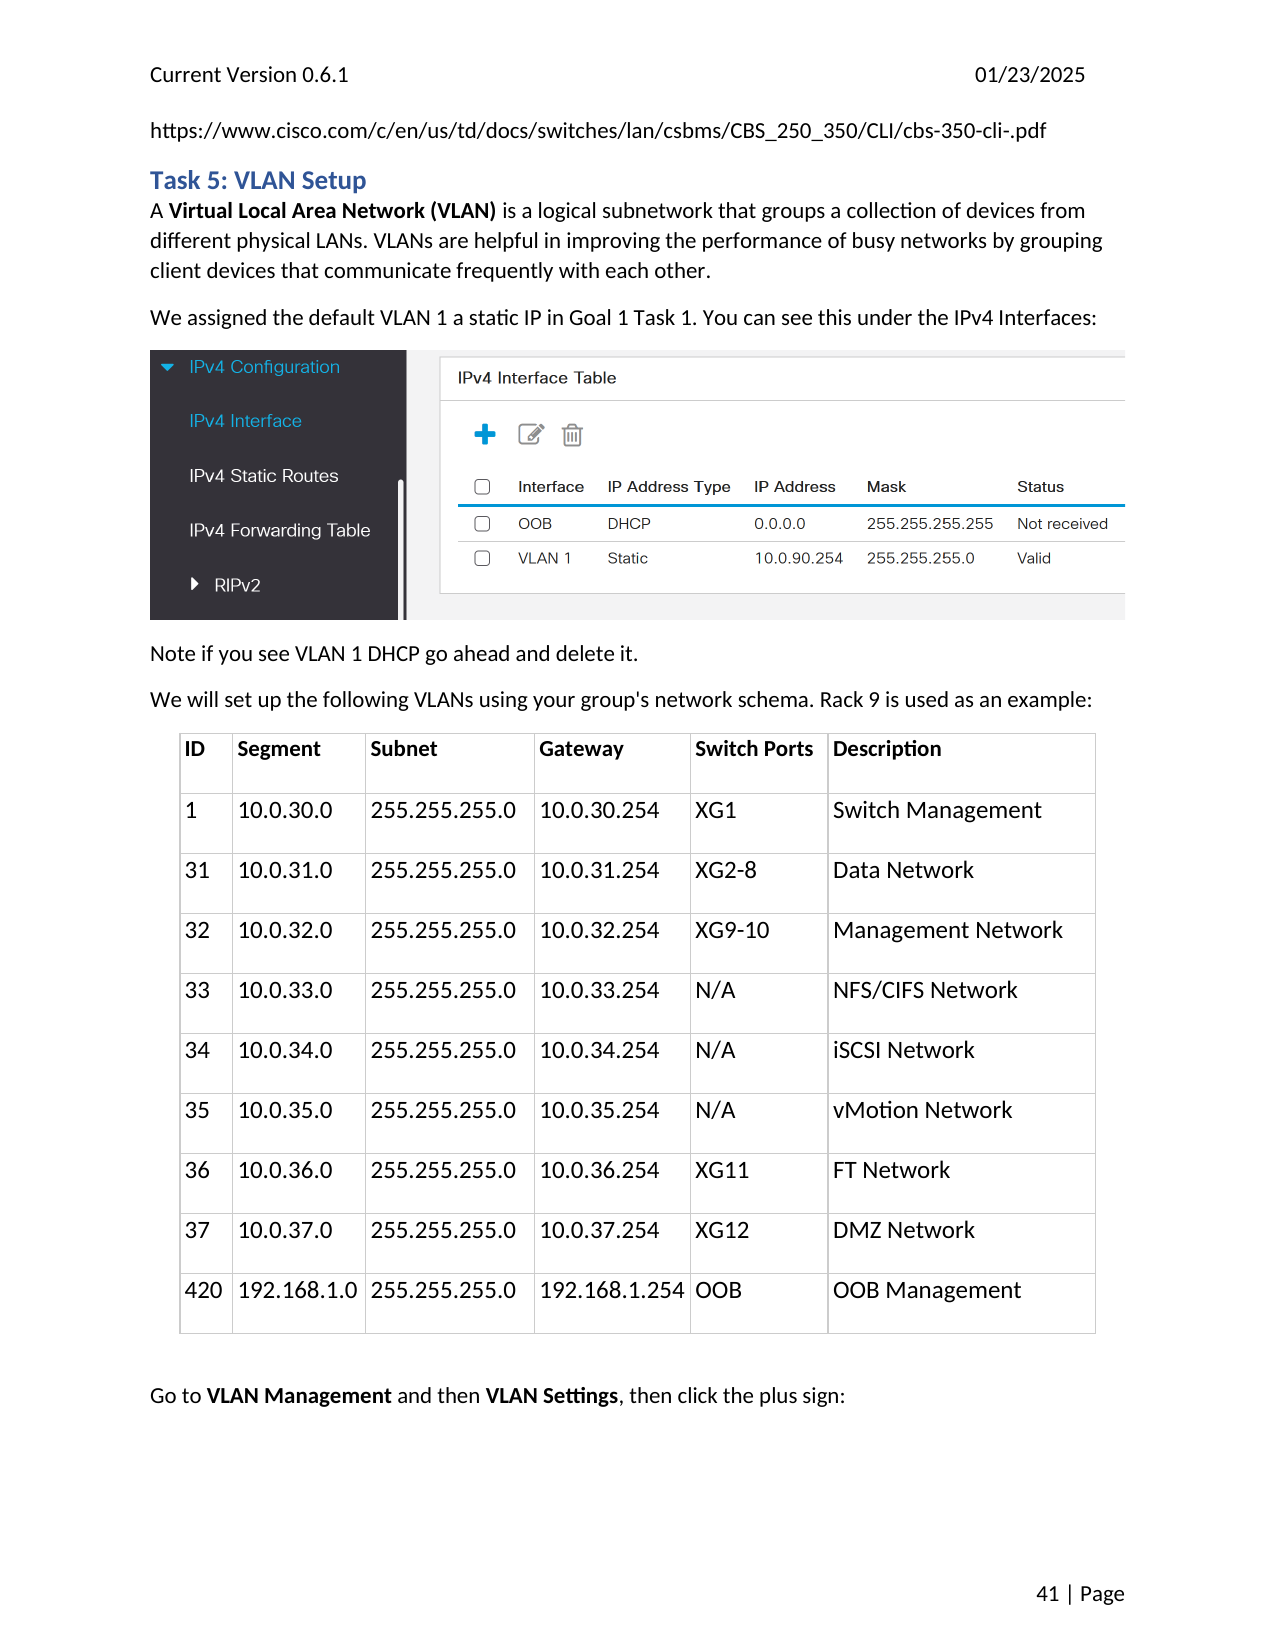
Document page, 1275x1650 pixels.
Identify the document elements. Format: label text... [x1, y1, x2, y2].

text We assigned the default VLAN 1 a static IP in Goal 1 Task 1. You can see this under the IPv4 Interfaces: [150, 303, 1125, 332]
table_cell 10.0.37.0 [233, 1214, 365, 1272]
text We will set up the following VLANs using your group's network schema. Rack 9 is used as an example: [150, 686, 1125, 714]
table_cell 36 [181, 1154, 232, 1212]
table_cell 10.0.34.254 [535, 1034, 690, 1092]
table_cell XG2-8 [691, 854, 827, 912]
table_cell 10.0.37.254 [535, 1214, 690, 1272]
table_cell iSCSI Network [829, 1034, 1095, 1092]
table_cell FT Network [829, 1154, 1095, 1212]
table_cell 10.0.32.0 [233, 914, 365, 972]
table_cell 10.0.31.0 [233, 854, 365, 912]
table_cell XG1 [691, 794, 827, 852]
table_cell 255.255.255.0 [366, 1154, 534, 1212]
table_cell 34 [181, 1034, 232, 1092]
table_cell N/A [691, 974, 827, 1032]
table_cell 420 [181, 1274, 232, 1332]
table_cell XG9-10 [691, 914, 827, 972]
table_header Gateway [535, 734, 690, 792]
table_cell 255.255.255.0 [366, 1094, 534, 1152]
table_cell Switch Management [829, 794, 1095, 852]
table_cell 255.255.255.0 [366, 914, 534, 972]
table_cell NFS/CIFS Network [829, 974, 1095, 1032]
table_cell 10.0.30.0 [233, 794, 365, 852]
subtitle Task 5: VLAN Setup [150, 163, 1125, 196]
table_cell Management Network [829, 914, 1095, 972]
table_cell 10.0.31.254 [535, 854, 690, 912]
table_cell 35 [181, 1094, 232, 1152]
table_cell 10.0.33.254 [535, 974, 690, 1032]
table_cell 255.255.255.0 [366, 1274, 534, 1332]
table_cell 10.0.32.254 [535, 914, 690, 972]
table_cell 10.0.36.254 [535, 1154, 690, 1212]
text Go to VLAN Management and then VLAN Settings, then click the plus sign: [150, 1381, 1125, 1409]
table_cell 10.0.36.0 [233, 1154, 365, 1212]
table_cell N/A [691, 1034, 827, 1092]
table_cell Data Network [829, 854, 1095, 912]
table_cell 255.255.255.0 [366, 854, 534, 912]
table_cell 255.255.255.0 [366, 794, 534, 852]
table_cell 10.0.30.254 [535, 794, 690, 852]
table_cell 255.255.255.0 [366, 1034, 534, 1092]
table_cell 31 [181, 854, 232, 912]
table_cell 255.255.255.0 [366, 974, 534, 1032]
table_cell 10.0.35.254 [535, 1094, 690, 1152]
table_cell 10.0.35.0 [233, 1094, 365, 1152]
table_cell 33 [181, 974, 232, 1032]
table_header Switch Ports [691, 734, 827, 792]
table_header Subnet [366, 734, 534, 792]
table_cell 10.0.33.0 [233, 974, 365, 1032]
table_cell 255.255.255.0 [366, 1214, 534, 1272]
table_cell DMZ Network [829, 1214, 1095, 1272]
table_cell 192.168.1.254 [535, 1274, 690, 1332]
table_cell XG12 [691, 1214, 827, 1272]
table_cell 37 [181, 1214, 232, 1272]
text https://www.cisco.com/c/en/us/td/docs/switches/lan/csbms/CBS_250_350/CLI/cbs-350-cli-.pdf [150, 116, 1125, 144]
table_cell vMotion Network [829, 1094, 1095, 1152]
table_cell 32 [181, 914, 232, 972]
table_header ID [181, 734, 232, 792]
text Note if you see VLAN 1 DHCP go ahead and delete it. [150, 639, 1125, 667]
picture [150, 350, 1125, 620]
table_header Segment [233, 734, 365, 792]
table_cell XG11 [691, 1154, 827, 1212]
table_cell 10.0.34.0 [233, 1034, 365, 1092]
table_cell N/A [691, 1094, 827, 1152]
table_cell OOB [691, 1274, 827, 1332]
text A Virtual Local Area Network (VLAN) is a logical subnetwork that groups a collection of devices from different physical LANs. VLANs are helpful in improving the performance of busy networks by grouping client devices that communicate frequently with each other. [150, 196, 1125, 285]
table_cell 1 [181, 794, 232, 852]
table_cell 192.168.1.0 [233, 1274, 365, 1332]
table_header Description [829, 734, 1095, 792]
table_cell OOB Management [829, 1274, 1095, 1332]
